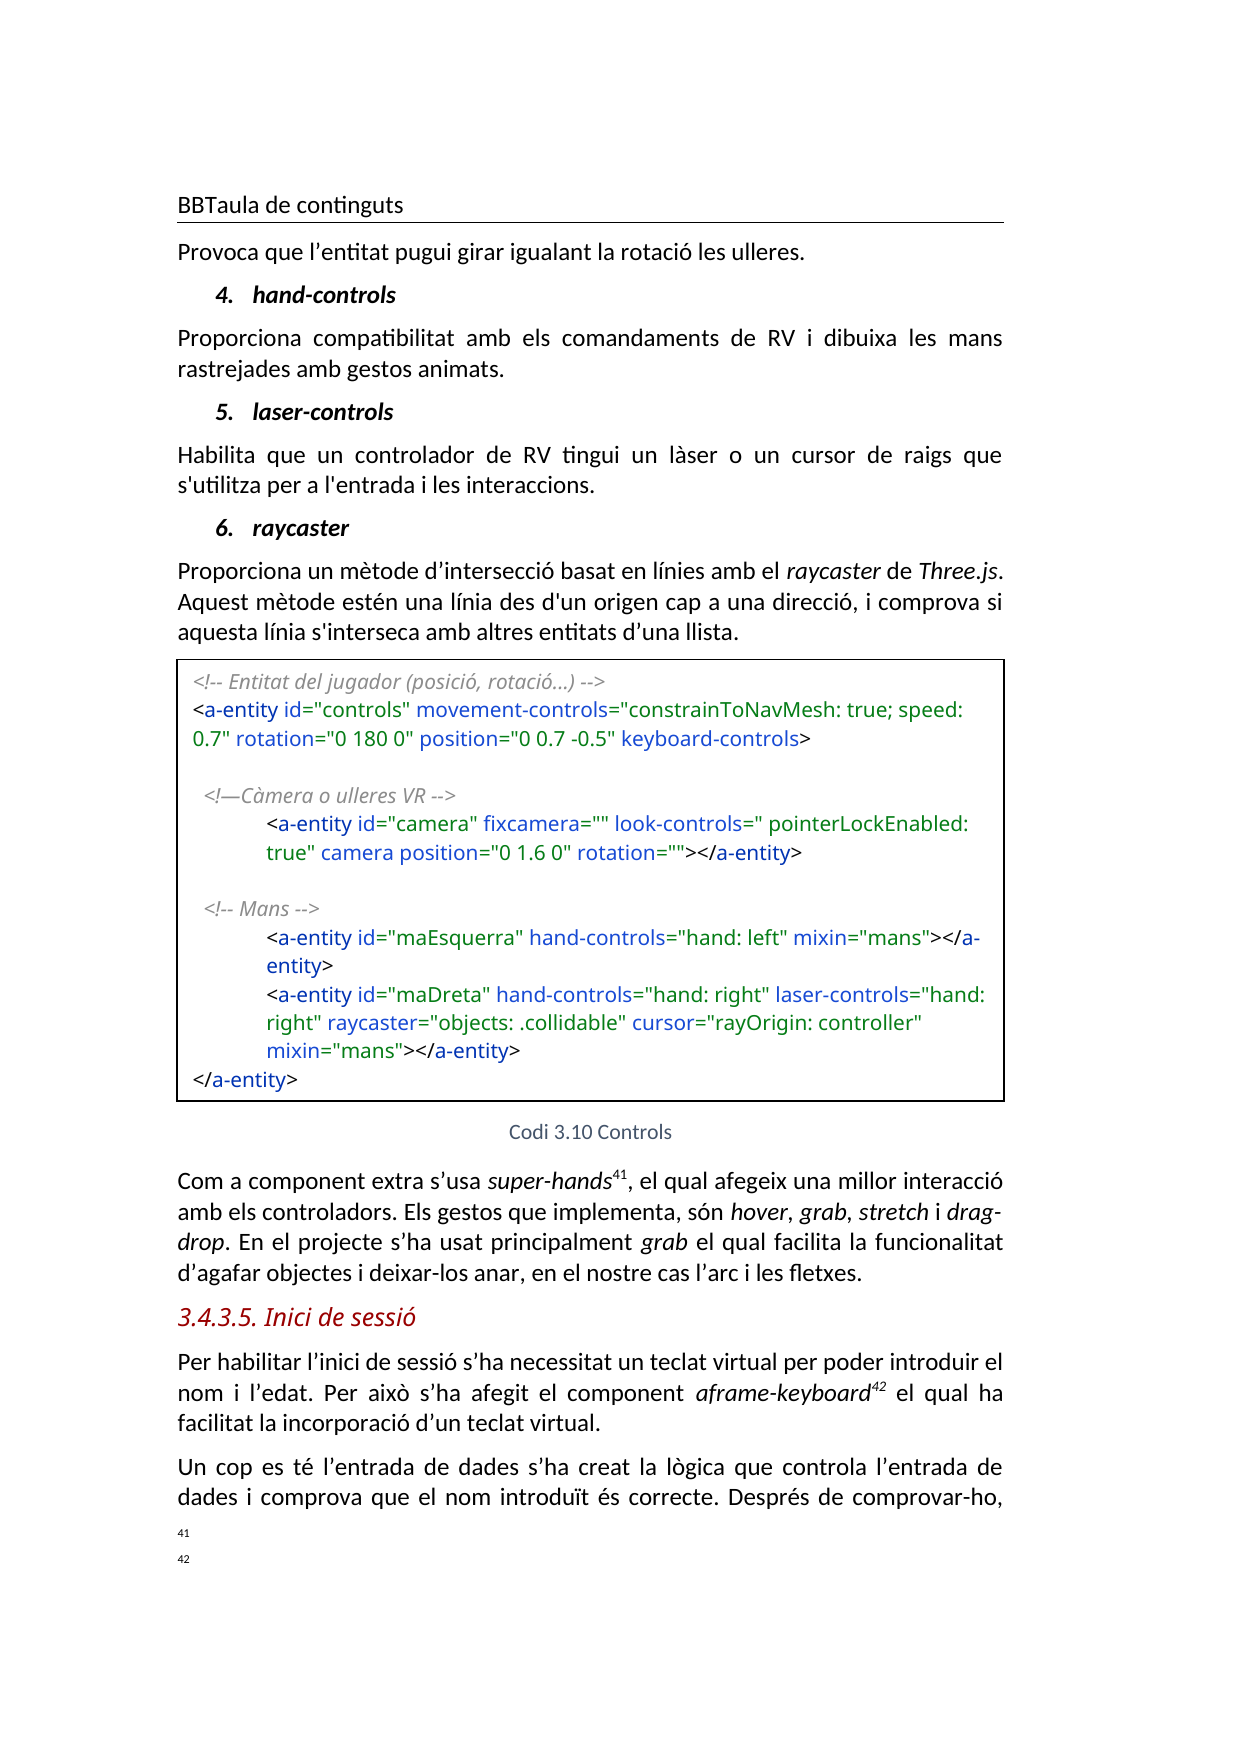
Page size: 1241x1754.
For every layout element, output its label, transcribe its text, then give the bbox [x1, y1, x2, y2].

text Proporciona compatibilitat amb els comandaments de RV i dibuixa les mans rastrejades amb gestos animats. [177, 322, 1004, 383]
subtitle Inici de sessió [177, 1300, 1004, 1334]
text Proporciona un mètode d’intersecció basat en línies amb el raycaster de Three.js. Aquest mètode estén una línia des d'un origen cap a una direcció, i comprova si aquesta línia s'interseca amb altres entitats d’una llista. [177, 555, 1004, 647]
text Provoca que l’entitat pugui girar igualant la rotació les ulleres. [177, 236, 1004, 267]
list raycaster [215, 512, 1004, 543]
list laser-controls [215, 396, 1004, 426]
text Com a component extra s’usa super-hands, el qual afegeix una millor interacció amb els controladors. Els gestos que implementa, són hover, grab, stretch i drag-drop. En el projecte s’ha usat principalment grab el qual facilita la funcionalitat d’agafar objectes i deixar-los anar, en el nostre cas l’arc i les fletxes. [177, 1165, 1004, 1287]
text Codi 3.10 Controls [177, 1118, 1004, 1144]
text Per habilitar l’inici de sessió s’ha necessitat un teclat virtual per poder introduir el nom i l’edat. Per això s’ha afegit el component aframe-keyboard el qual ha facilitat la incorporació d’un teclat virtual. [177, 1347, 1004, 1438]
text Habilita que un controlador de RV tingui un làser o un cursor de raigs que s'utilitza per a l'entrada i les interaccions. [177, 439, 1004, 500]
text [177, 1451, 1004, 1512]
list hand-controls [215, 279, 1004, 310]
